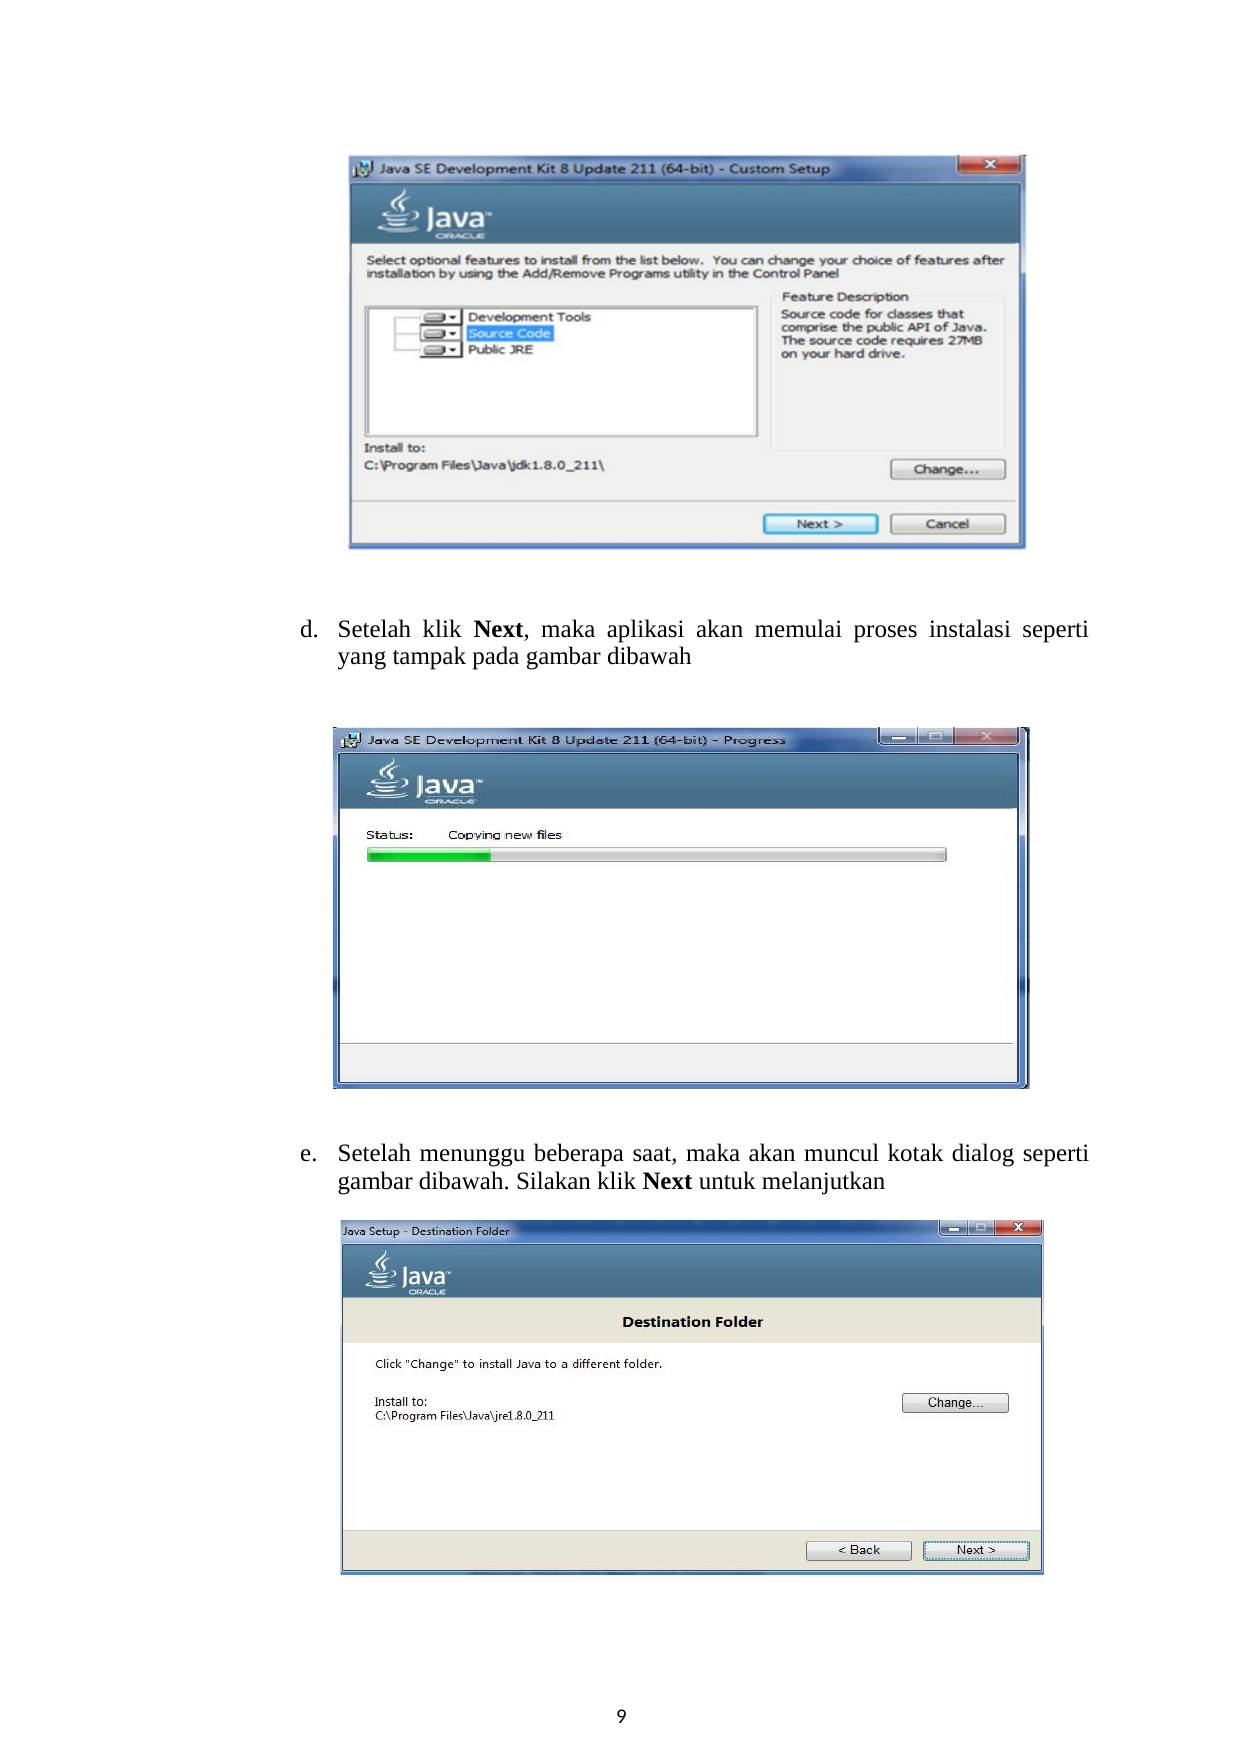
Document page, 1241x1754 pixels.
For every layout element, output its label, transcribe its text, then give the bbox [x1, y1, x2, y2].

list Setelah menunggu beberapa saat, maka akan muncul kotak dialog seperti gambar dibawah. Silakan klik Next untuk melanjutkan [300, 1140, 1090, 1195]
picture [332, 727, 1030, 1089]
picture [337, 148, 1041, 558]
picture [340, 1220, 1044, 1575]
list Setelah klik Next, maka aplikasi akan memulai proses instalasi seperti yang tampak pada gambar dibawah [300, 616, 1090, 670]
